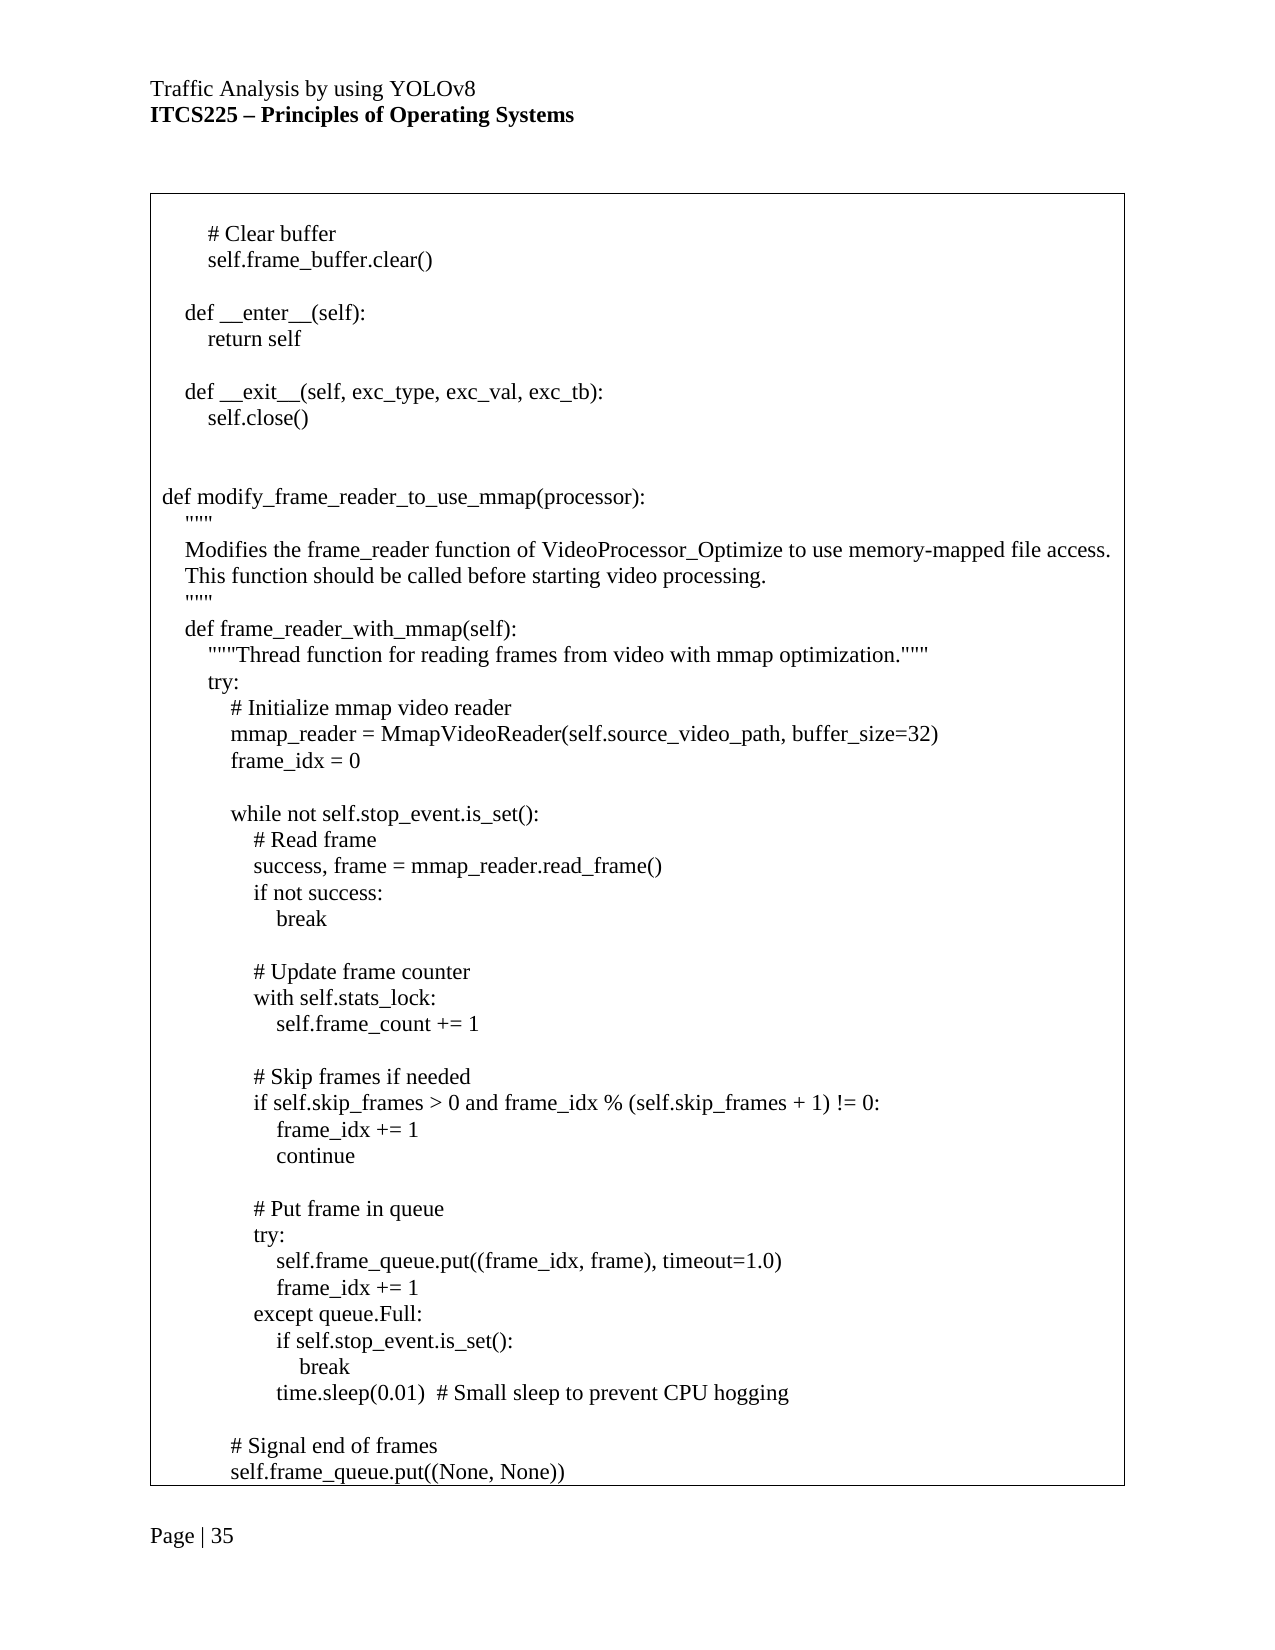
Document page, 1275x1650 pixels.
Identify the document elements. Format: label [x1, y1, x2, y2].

table_header [151, 194, 1124, 1485]
